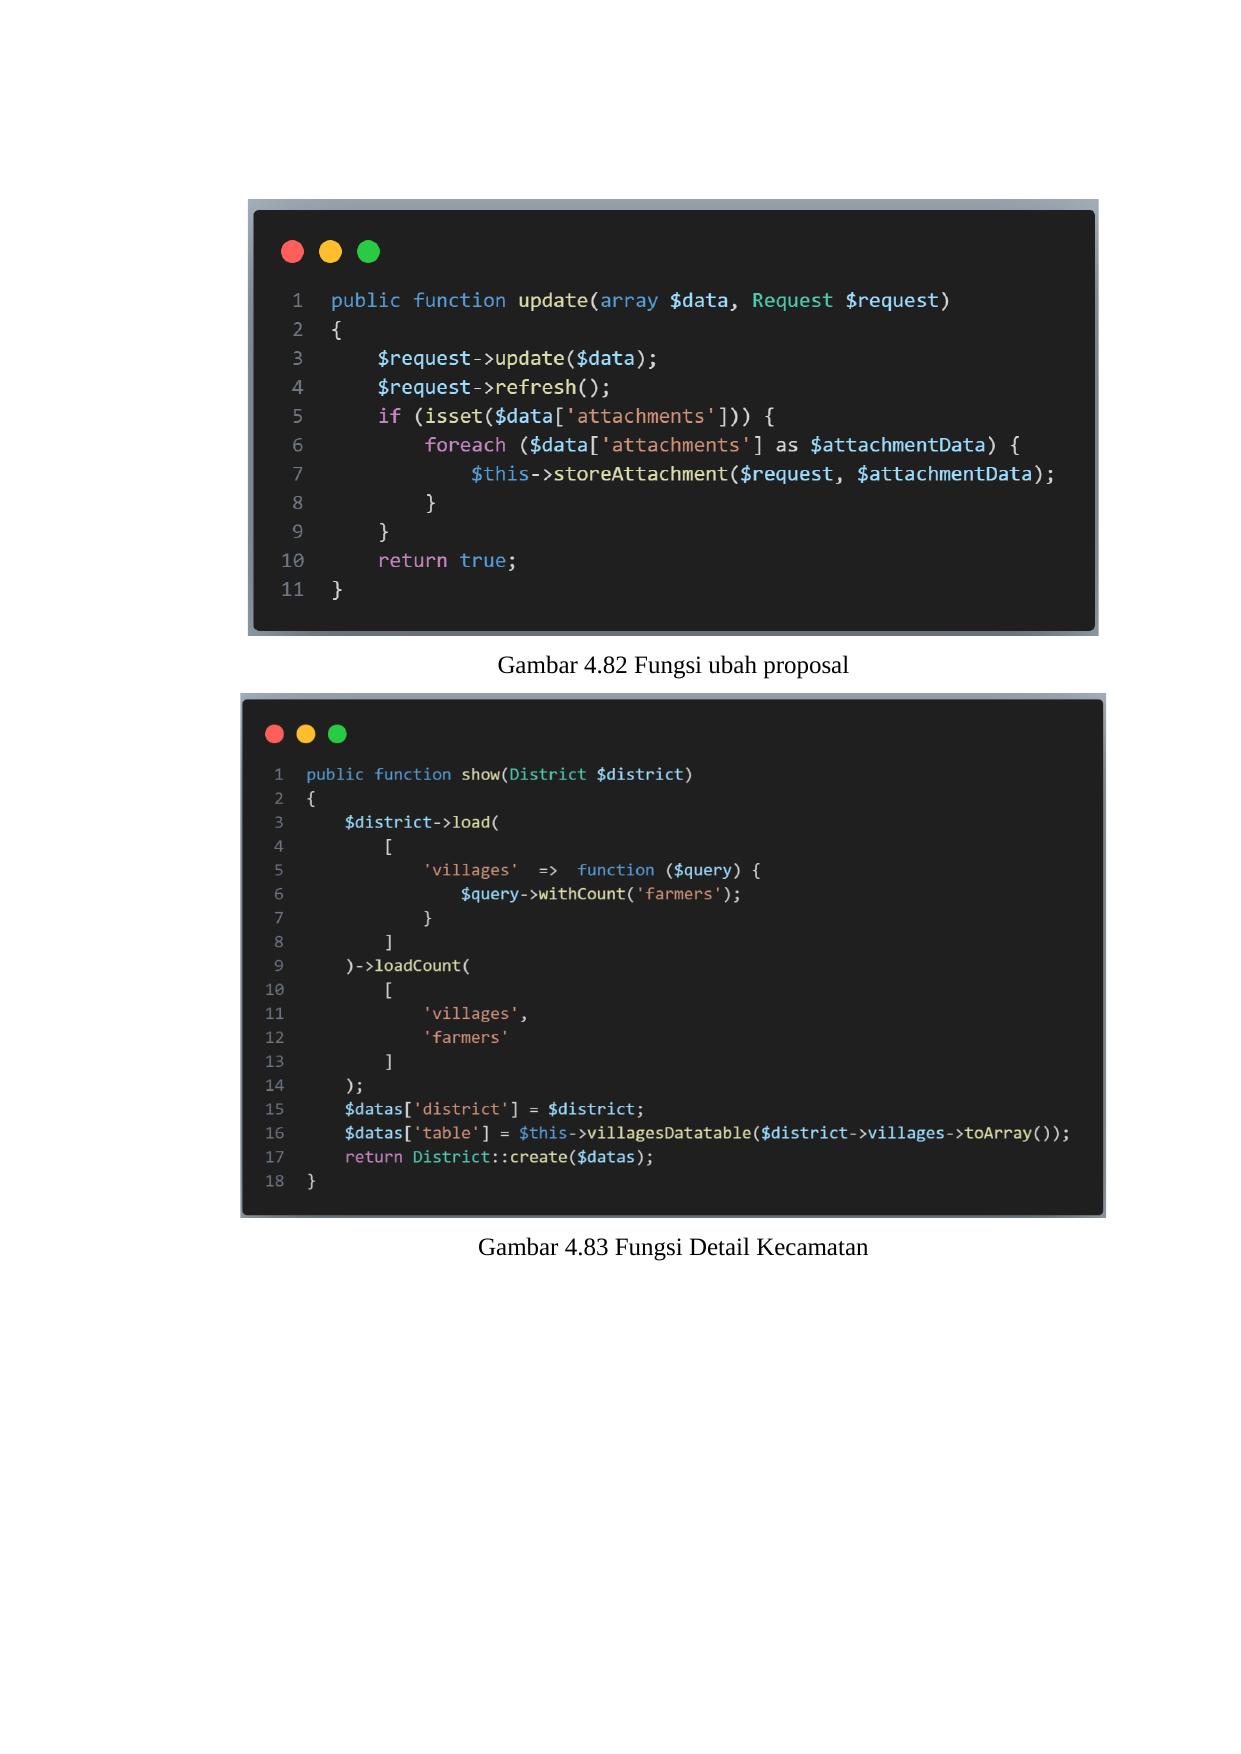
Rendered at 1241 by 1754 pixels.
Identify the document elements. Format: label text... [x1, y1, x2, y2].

picture [247, 199, 1099, 636]
picture [240, 693, 1107, 1218]
